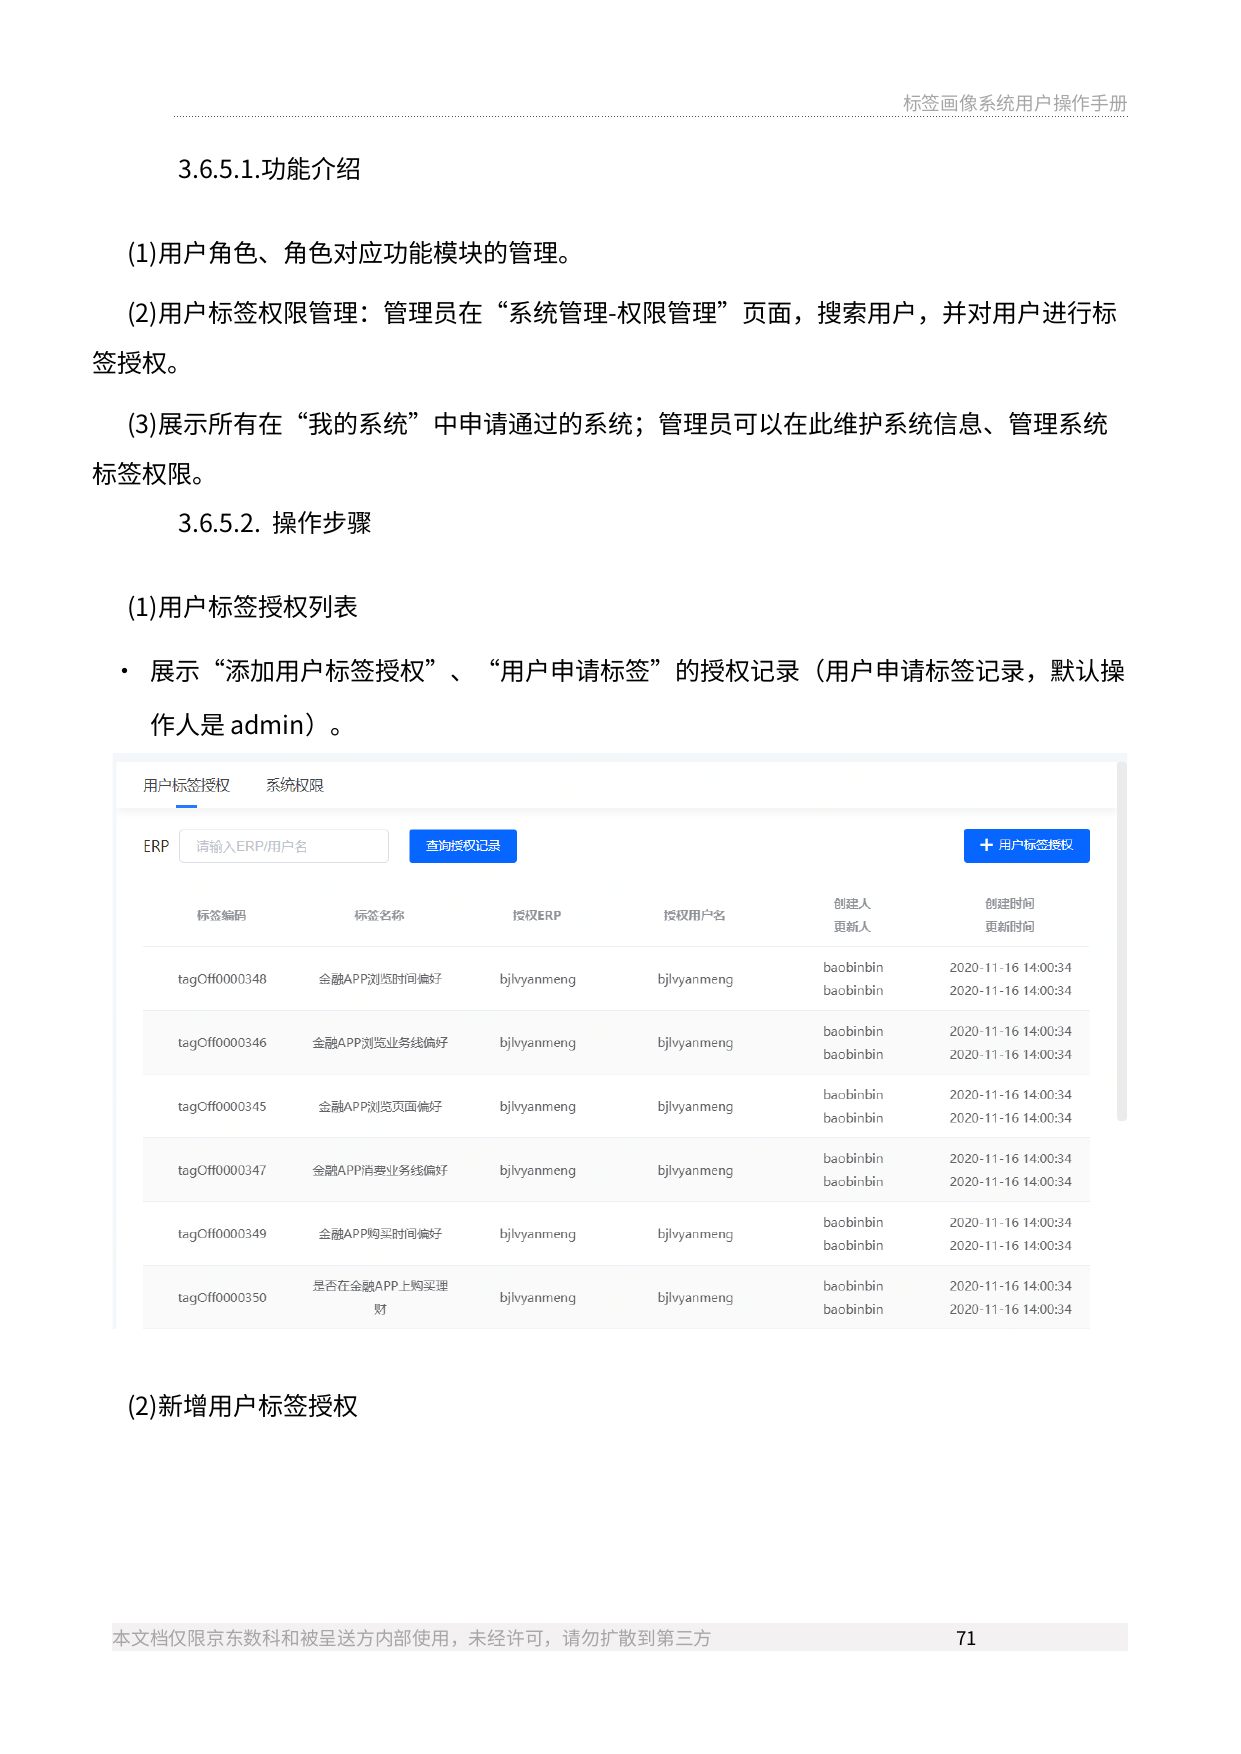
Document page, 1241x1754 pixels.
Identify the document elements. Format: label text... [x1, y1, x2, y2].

text 操作步骤 [178, 504, 1128, 540]
text 功能介绍 [178, 150, 1128, 186]
list 用户角色、角色对应功能模块的管理。 [92, 222, 1128, 272]
text 用户标签权限管理：管理员在“系统管理-权限管理”页面，搜索用户，并对用户进行标签授权。 [92, 283, 1128, 383]
picture [112, 753, 1128, 1329]
text 展示所有在“我的系统”中申请通过的系统；管理员可以在此维护系统信息、管理系统标签权限。 [92, 393, 1128, 493]
list 用户标签授权列表 [92, 576, 1128, 626]
text 展示“添加用户标签授权”、“用户申请标签”的授权记录（用户申请标签记录，默认操作人是admin）。 [112, 637, 1128, 745]
text 新增用户标签授权 [92, 1376, 1128, 1426]
